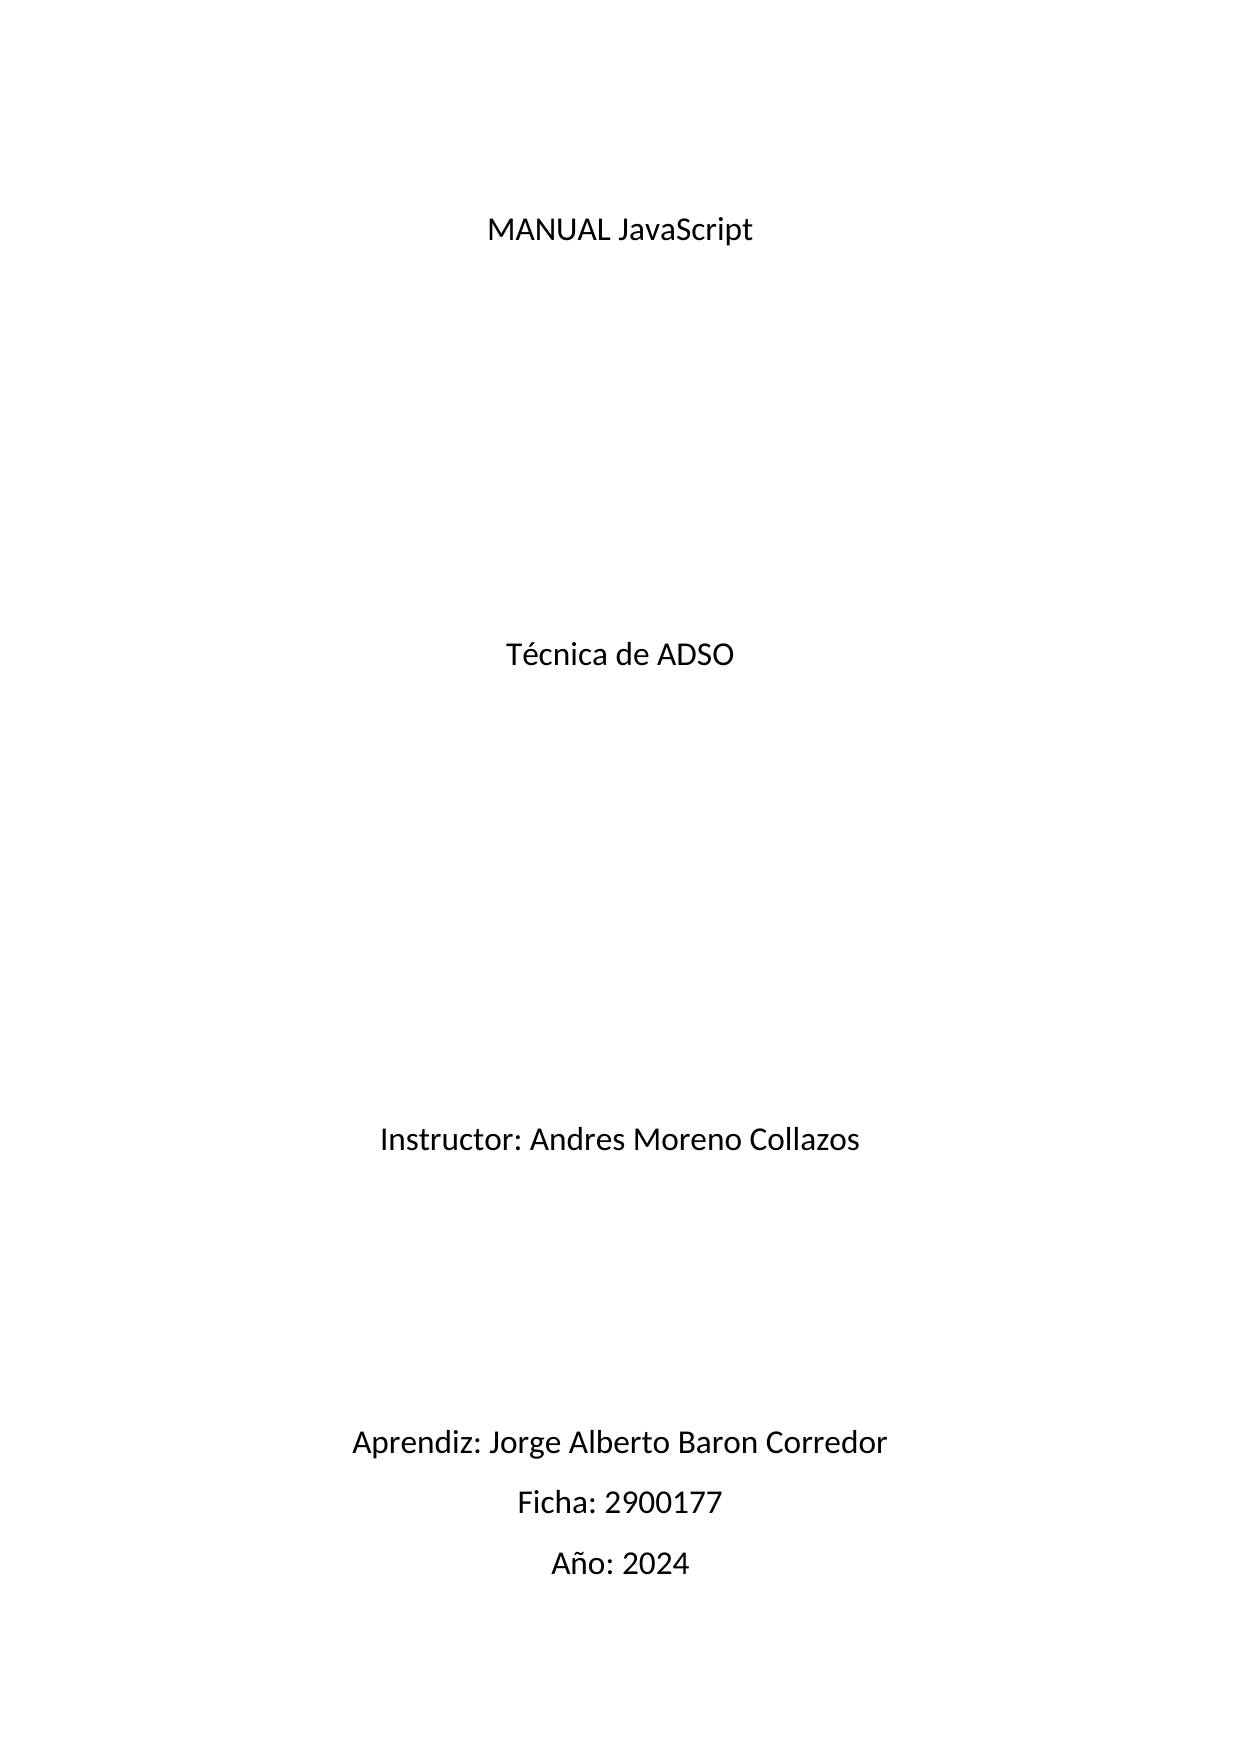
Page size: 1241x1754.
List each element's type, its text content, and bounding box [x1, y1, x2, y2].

text Técnica de ADSO [177, 633, 1063, 673]
text Aprendiz: Jorge Alberto Baron Corredor [177, 1421, 1063, 1461]
text Instructor: Andres Moreno Collazos [177, 1118, 1063, 1158]
text Ficha: 2900177 [177, 1481, 1063, 1522]
text MANUAL JavaScript [177, 208, 1063, 249]
text Año: 2024 [177, 1542, 1063, 1583]
